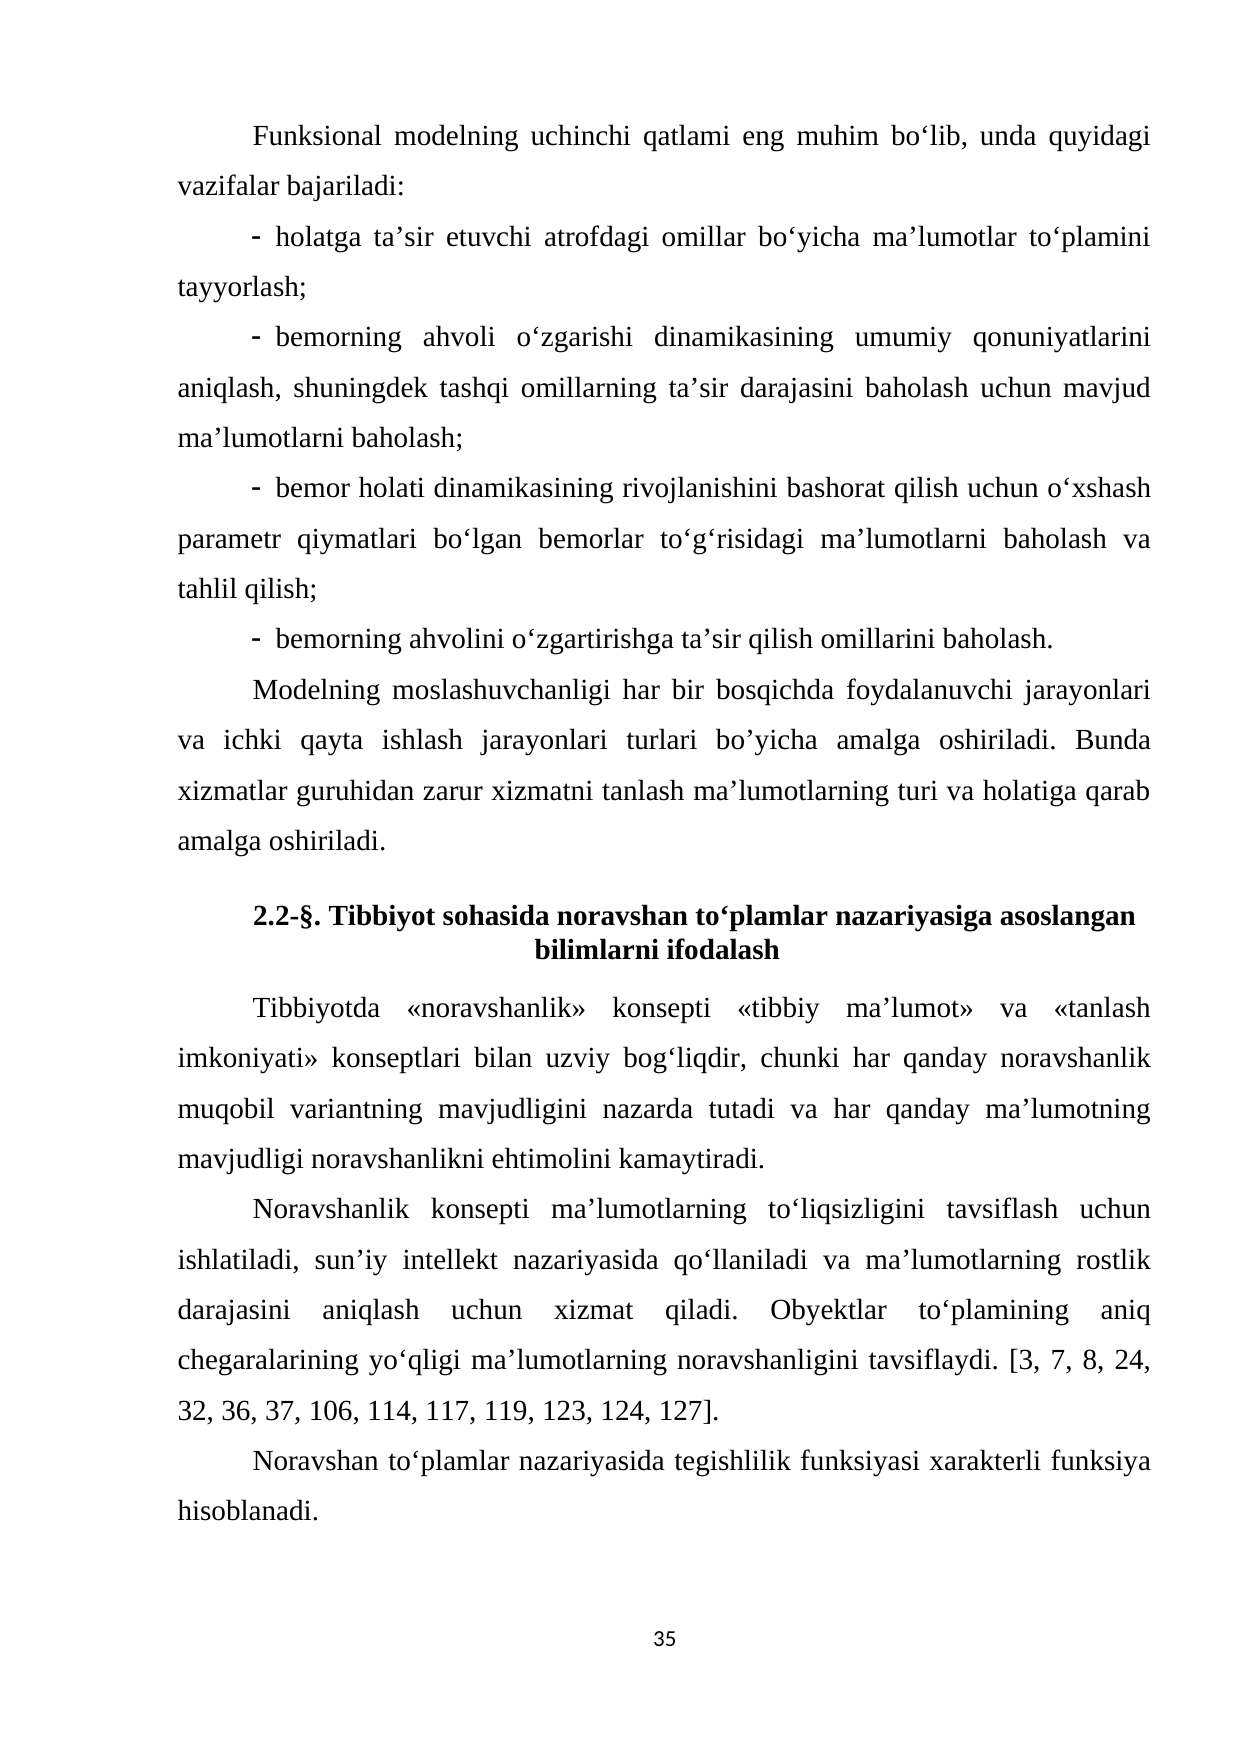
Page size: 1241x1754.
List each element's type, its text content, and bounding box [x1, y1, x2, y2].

text Tibbiyotda «noravshanlik» konsepti «tibbiy maʼlumot» va «tanlash imkoniyati» konseptlari bilan uzviy bog‘liqdir, chunki har qanday noravshanlik muqobil variantning mavjudligini nazarda tutadi va har qanday maʼlumotning mavjudligi noravshanlikni ehtimolini kamaytiradi. [177, 990, 1152, 1175]
text 2.2-§. Tibbiyot sohasida noravshan to‘plamlar nazariyasiga asoslangan bilimlarni ifodalash [177, 898, 1137, 965]
list bemorning ahvoli o‘zgarishi dinamikasining umumiy qonuniyatlarini aniqlash, shuningdek tashqi omillarning taʼsir darajasini baholash uchun mavjud maʼlumotlarni baholash; [177, 319, 1152, 454]
list holatga taʼsir etuvchi atrofdagi omillar bo‘yicha maʼlumotlar to‘plamini tayyorlash; [177, 219, 1152, 303]
list bemor holati dinamikasining rivojlanishini bashorat qilish uchun o‘xshash parametr qiymatlari bo‘lgan bemorlar to‘g‘risidagi maʼlumotlarni baholash va tahlil qilish; [177, 471, 1152, 605]
list bemorning ahvolini o‘zgartirishga taʼsir qilish omillarini baholash. [177, 622, 1152, 655]
text Noravshanlik konsepti maʼlumotlarning to‘liqsizligini tavsiflash uchun ishlatiladi, sun’iy intellekt nazariyasida qo‘llaniladi va ma’lumotlarning rostlik darajasini aniqlash uchun xizmat qiladi. Obyektlar to‘plamining aniq chegaralarining yo‘qligi maʼlumotlarning noravshanligini tavsiflaydi. [3, 7, 8, 24, 32, 36, 37, 106, 114, 117, 119, 123, 124, 127]. [177, 1192, 1152, 1426]
text Noravshan to‘plamlar nazariyasida tegishlilik funksiyasi xarakterli funksiya hisoblanadi. [177, 1443, 1152, 1527]
text Funksional modelning uchinchi qatlami eng muhim boʻlib, unda quyidagi vazifalar bajariladi: [177, 118, 1152, 202]
text Modelning moslashuvchanligi har bir bosqichda foydalanuvchi jarayonlari va ichki qayta ishlash jarayonlari turlari bo’yicha amalga oshiriladi. Bunda xizmatlar guruhidan zarur xizmatni tanlash maʼlumotlarning turi va holatiga qarab amalga oshiriladi. [177, 672, 1152, 856]
